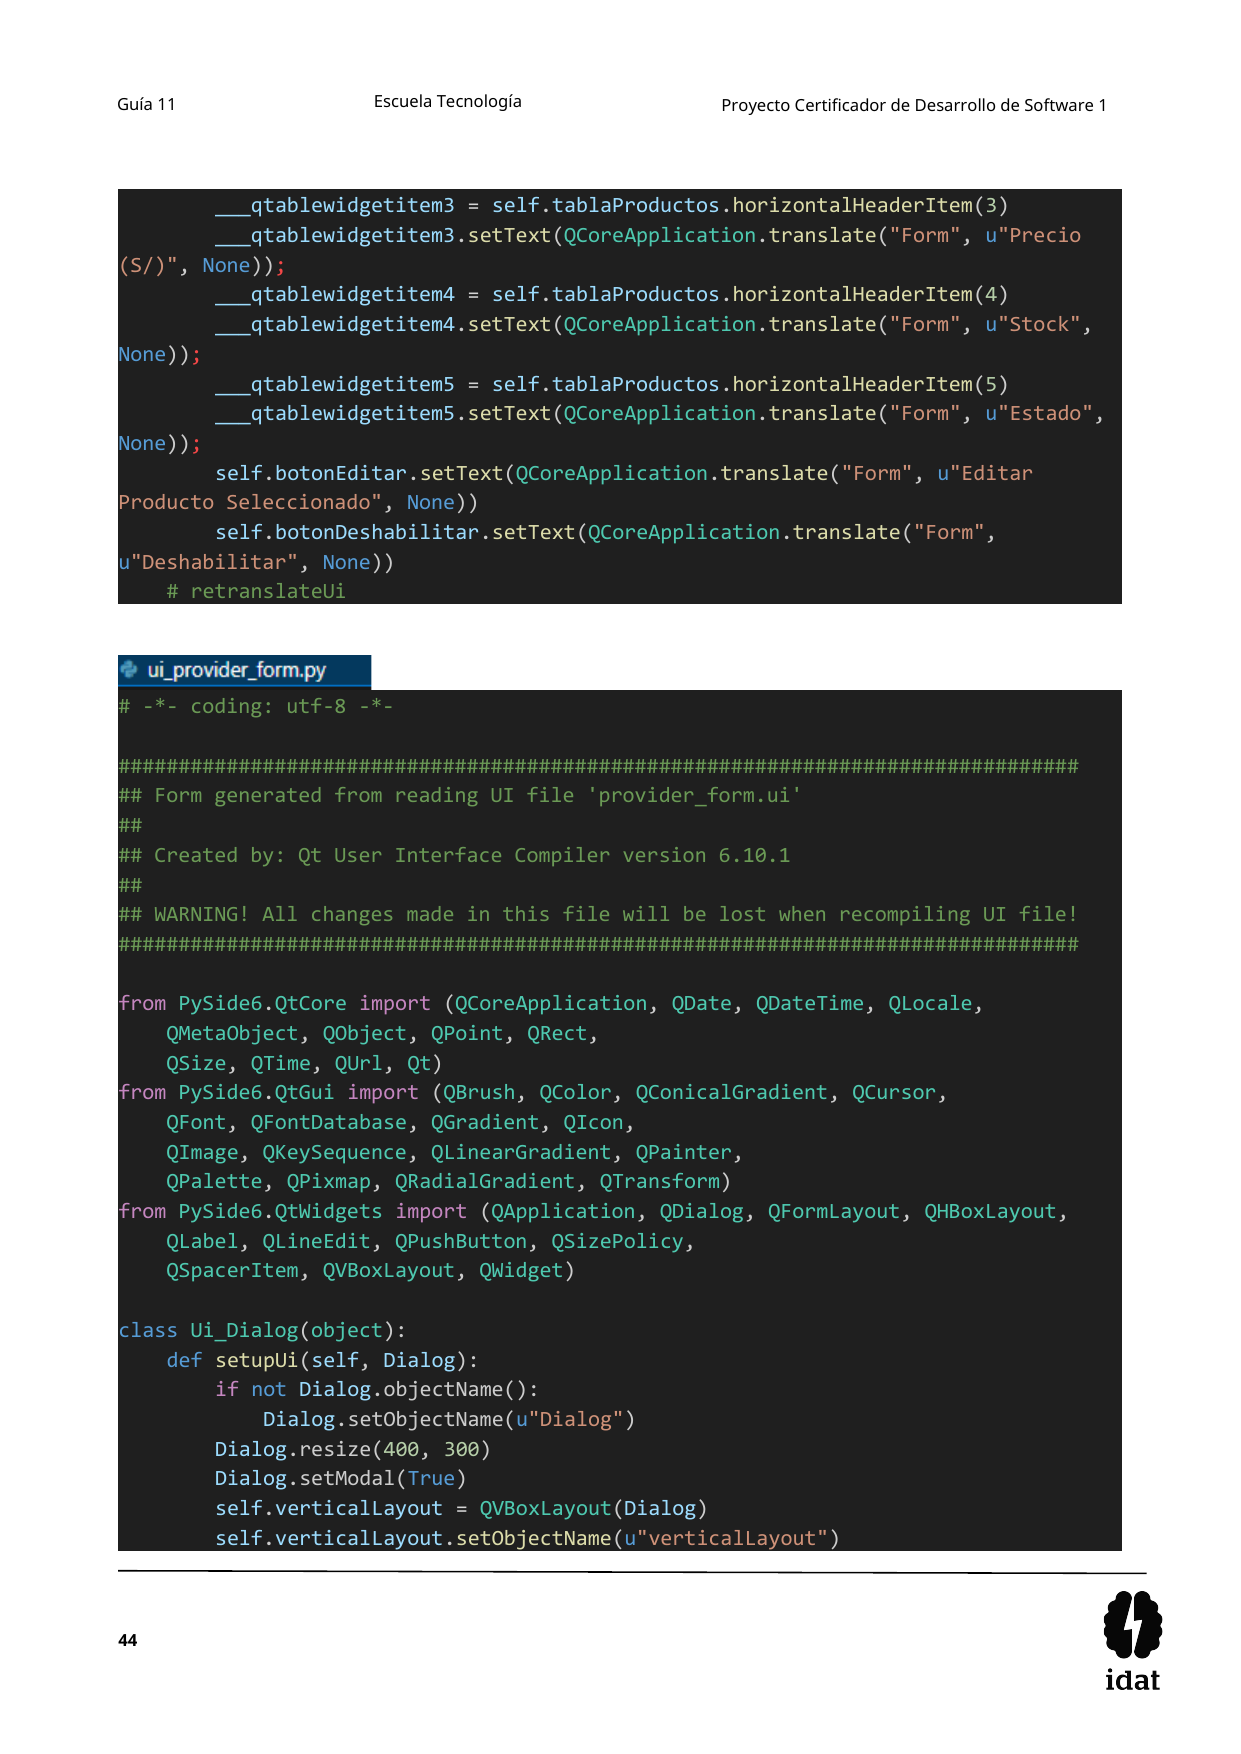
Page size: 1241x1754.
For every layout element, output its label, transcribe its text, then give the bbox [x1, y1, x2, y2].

text QImage, QKeySequence, QLinearGradient, QPainter, [118, 1135, 1122, 1165]
text # retranslateUi [118, 575, 1122, 604]
text ___qtablewidgetitem5.setText(QCoreApplication.translate("Form", u"Estado", None)); [118, 397, 1122, 456]
text ___qtablewidgetitem4 = self.tablaProductos.horizontalHeaderItem(4) [118, 278, 1122, 307]
text self.verticalLayout = QVBoxLayout(Dialog) [118, 1491, 1122, 1521]
text from PySide6.QtWidgets import (QApplication, QDialog, QFormLayout, QHBoxLayout, [118, 1194, 1122, 1224]
text QSize, QTime, QUrl, Qt) [118, 1046, 1122, 1076]
text from PySide6.QtCore import (QCoreApplication, QDate, QDateTime, QLocale, [118, 987, 1122, 1016]
text ## WARNING! All changes made in this file will be lost when recompiling UI file! [118, 898, 1122, 927]
text from PySide6.QtGui import (QBrush, QColor, QConicalGradient, QCursor, [118, 1076, 1122, 1105]
picture [118, 655, 372, 690]
text self.verticalLayout.setObjectName(u"verticalLayout") [118, 1521, 1122, 1551]
text ___qtablewidgetitem5 = self.tablaProductos.horizontalHeaderItem(5) [118, 367, 1122, 397]
text def setupUi(self, Dialog): [118, 1343, 1122, 1373]
text Dialog.setModal(True) [118, 1462, 1122, 1491]
text ################################################################################ [118, 749, 1122, 779]
text ## Created by: Qt User Interface Compiler version 6.10.1 [118, 838, 1122, 868]
text QLabel, QLineEdit, QPushButton, QSizePolicy, [118, 1224, 1122, 1254]
text QSpacerItem, QVBoxLayout, QWidget) [118, 1254, 1122, 1283]
text # -*- coding: utf-8 -*- [118, 690, 1122, 719]
text QPalette, QPixmap, QRadialGradient, QTransform) [118, 1165, 1122, 1194]
text QMetaObject, QObject, QPoint, QRect, [118, 1016, 1122, 1046]
text if not Dialog.objectName(): [118, 1373, 1122, 1402]
text ___qtablewidgetitem3.setText(QCoreApplication.translate("Form", u"Precio (S/)", None)); [118, 218, 1122, 278]
picture [1103, 1591, 1163, 1690]
text ## [118, 808, 1122, 838]
text QFont, QFontDatabase, QGradient, QIcon, [118, 1105, 1122, 1135]
text ___qtablewidgetitem4.setText(QCoreApplication.translate("Form", u"Stock", None)); [118, 307, 1122, 367]
text ## [118, 868, 1122, 898]
text ## Form generated from reading UI file 'provider_form.ui' [118, 779, 1122, 808]
text ___qtablewidgetitem3 = self.tablaProductos.horizontalHeaderItem(3) [118, 189, 1122, 218]
text Dialog.setObjectName(u"Dialog") [118, 1402, 1122, 1432]
text class Ui_Dialog(object): [118, 1313, 1122, 1343]
text ################################################################################ [118, 927, 1122, 957]
text self.botonEditar.setText(QCoreApplication.translate("Form", u"Editar Producto Seleccionado", None)) [118, 456, 1122, 515]
text self.botonDeshabilitar.setText(QCoreApplication.translate("Form", u"Deshabilitar", None)) [118, 515, 1122, 575]
text Dialog.resize(400, 300) [118, 1432, 1122, 1462]
